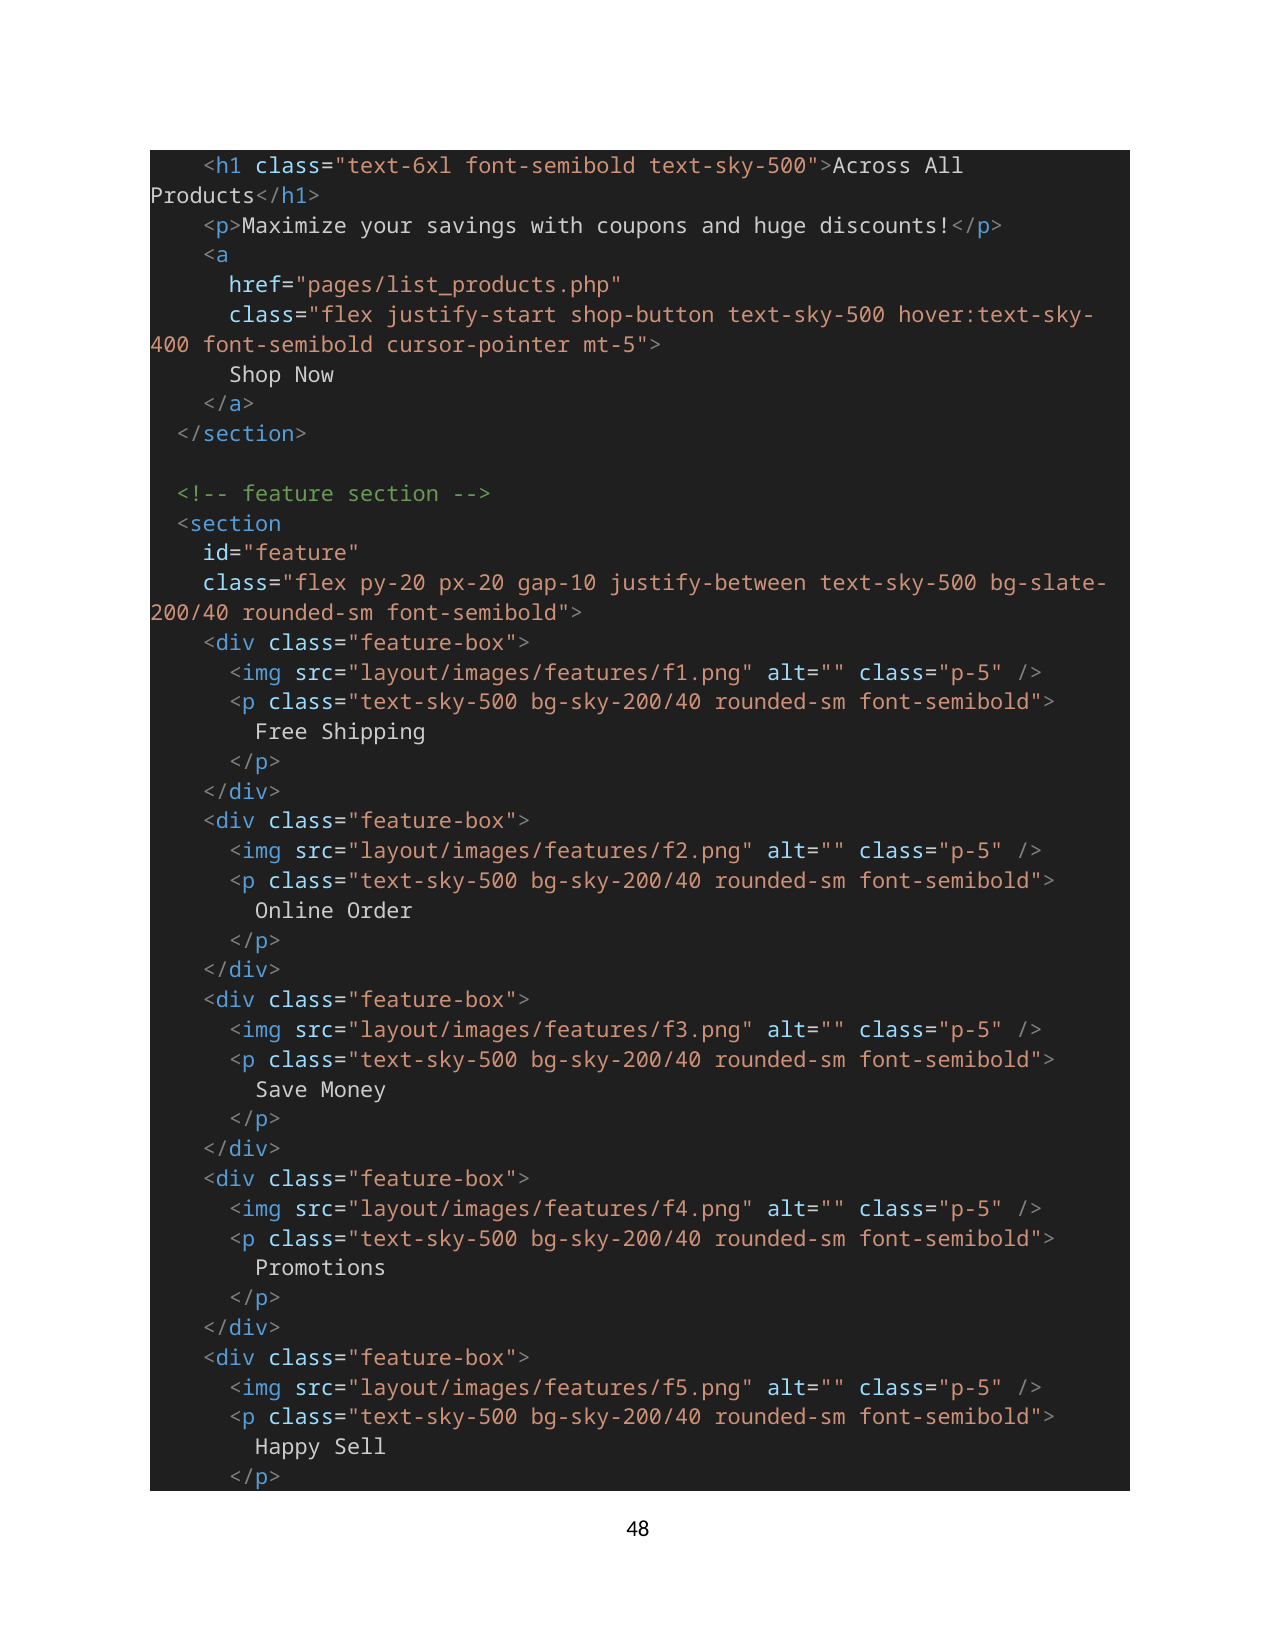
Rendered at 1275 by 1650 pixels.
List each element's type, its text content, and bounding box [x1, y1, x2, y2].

text </p> [150, 1282, 1130, 1312]
text <p class="text-sky-500 bg-sky-200/40 rounded-sm font-semibold"> [150, 686, 1130, 716]
text <a [150, 239, 1130, 269]
text </p> [150, 924, 1130, 954]
text <div class="feature-box"> [150, 984, 1130, 1014]
text </a> [150, 388, 1130, 418]
text <!-- feature section --> [150, 478, 1130, 507]
text id="feature" [150, 537, 1130, 567]
text </div> [150, 1133, 1130, 1163]
text </div> [150, 954, 1130, 984]
text </section> [150, 418, 1130, 448]
text Shop Now [150, 358, 1130, 388]
text <section [150, 507, 1130, 537]
text Free Shipping [150, 716, 1130, 746]
text Online Order [150, 895, 1130, 924]
text <p class="text-sky-500 bg-sky-200/40 rounded-sm font-semibold"> [150, 1044, 1130, 1073]
text <img src="layout/images/features/f5.png" alt="" class="p-5" /> [150, 1371, 1130, 1401]
text <div class="feature-box"> [150, 805, 1130, 835]
text Happy Sell [150, 1431, 1130, 1461]
text <img src="layout/images/features/f3.png" alt="" class="p-5" /> [150, 1014, 1130, 1044]
text </div> [150, 1312, 1130, 1342]
text class="flex justify-start shop-button text-sky-500 hover:text-sky-400 font-semibold cursor-pointer mt-5"> [150, 299, 1130, 358]
text <p class="text-sky-500 bg-sky-200/40 rounded-sm font-semibold"> [150, 865, 1130, 895]
text <div class="feature-box"> [150, 627, 1130, 656]
text <div class="feature-box"> [150, 1163, 1130, 1193]
text <p>Maximize your savings with coupons and huge discounts!</p> [150, 209, 1130, 239]
text <h1 class="text-6xl font-semibold text-sky-500">Across All Products</h1> [150, 150, 1130, 209]
text Save Money [150, 1073, 1130, 1103]
text <img src="layout/images/features/f2.png" alt="" class="p-5" /> [150, 835, 1130, 865]
text <div class="feature-box"> [150, 1342, 1130, 1371]
text <img src="layout/images/features/f4.png" alt="" class="p-5" /> [150, 1193, 1130, 1222]
text <img src="layout/images/features/f1.png" alt="" class="p-5" /> [150, 656, 1130, 686]
text class="flex py-20 px-20 gap-10 justify-between text-sky-500 bg-slate-200/40 rounded-sm font-semibold"> [150, 567, 1130, 627]
text href="pages/list_products.php" [150, 269, 1130, 299]
text <p class="text-sky-500 bg-sky-200/40 rounded-sm font-semibold"> [150, 1222, 1130, 1252]
text </p> [150, 1103, 1130, 1133]
text Promotions [150, 1252, 1130, 1282]
text </p> [150, 1461, 1130, 1491]
text </div> [150, 776, 1130, 805]
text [150, 1401, 1130, 1431]
text </p> [150, 746, 1130, 776]
